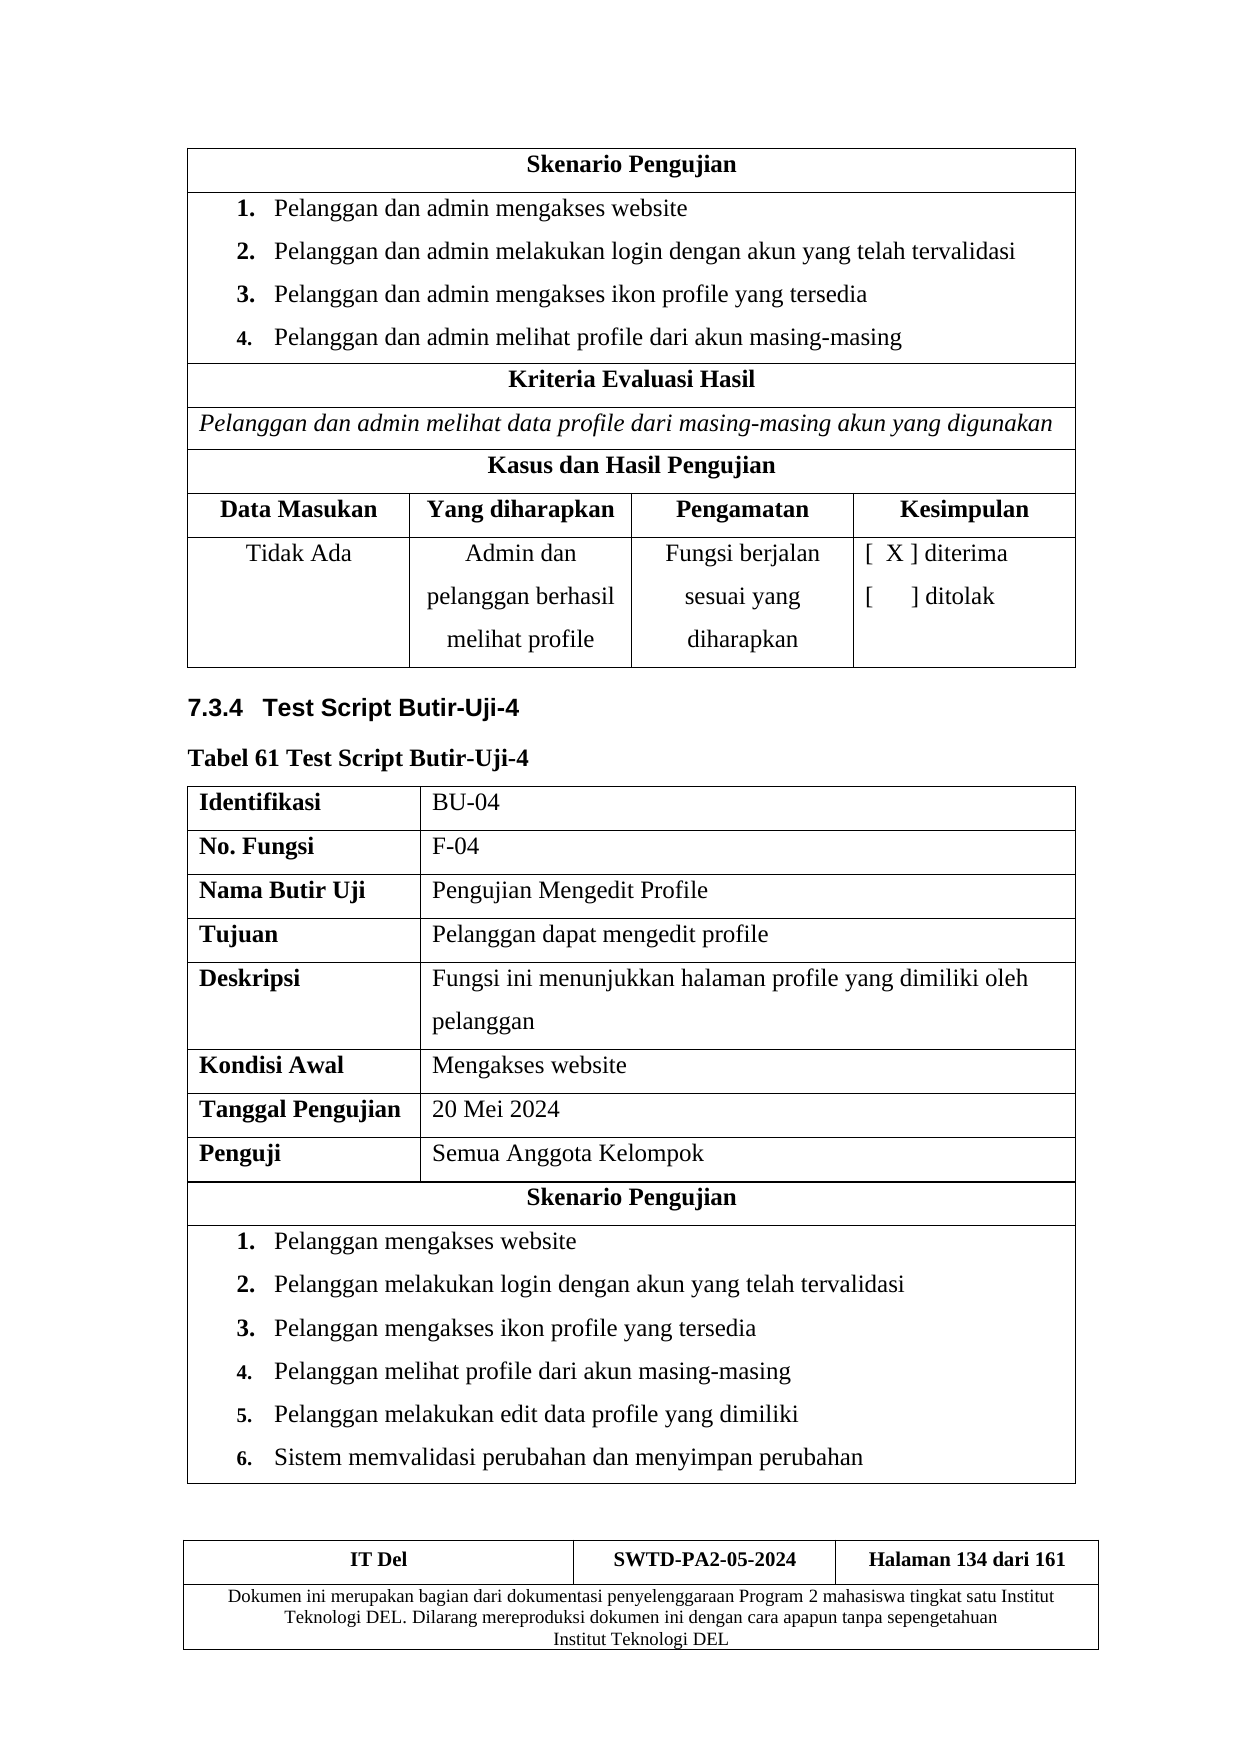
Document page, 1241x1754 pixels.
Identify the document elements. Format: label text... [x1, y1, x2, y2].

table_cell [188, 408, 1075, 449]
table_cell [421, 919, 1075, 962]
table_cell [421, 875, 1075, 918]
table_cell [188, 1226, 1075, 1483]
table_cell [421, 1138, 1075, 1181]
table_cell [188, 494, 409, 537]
subtitle Test Script Butir-Uji-4 [187, 693, 1092, 722]
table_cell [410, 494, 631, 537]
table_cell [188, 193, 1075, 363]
text Tabel 61 Test Script Butir-Uji-4 [187, 743, 1092, 771]
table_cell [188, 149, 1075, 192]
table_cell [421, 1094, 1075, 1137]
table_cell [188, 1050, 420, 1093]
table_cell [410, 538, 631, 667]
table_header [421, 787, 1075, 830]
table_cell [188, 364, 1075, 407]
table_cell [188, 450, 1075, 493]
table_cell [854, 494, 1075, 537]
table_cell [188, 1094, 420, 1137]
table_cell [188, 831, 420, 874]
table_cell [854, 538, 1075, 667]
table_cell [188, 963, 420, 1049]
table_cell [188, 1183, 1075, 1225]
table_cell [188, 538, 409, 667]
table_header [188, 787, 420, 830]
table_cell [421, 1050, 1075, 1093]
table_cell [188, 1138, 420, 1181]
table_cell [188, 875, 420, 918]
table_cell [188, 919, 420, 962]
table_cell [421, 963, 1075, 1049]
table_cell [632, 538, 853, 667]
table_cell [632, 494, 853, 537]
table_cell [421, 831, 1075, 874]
